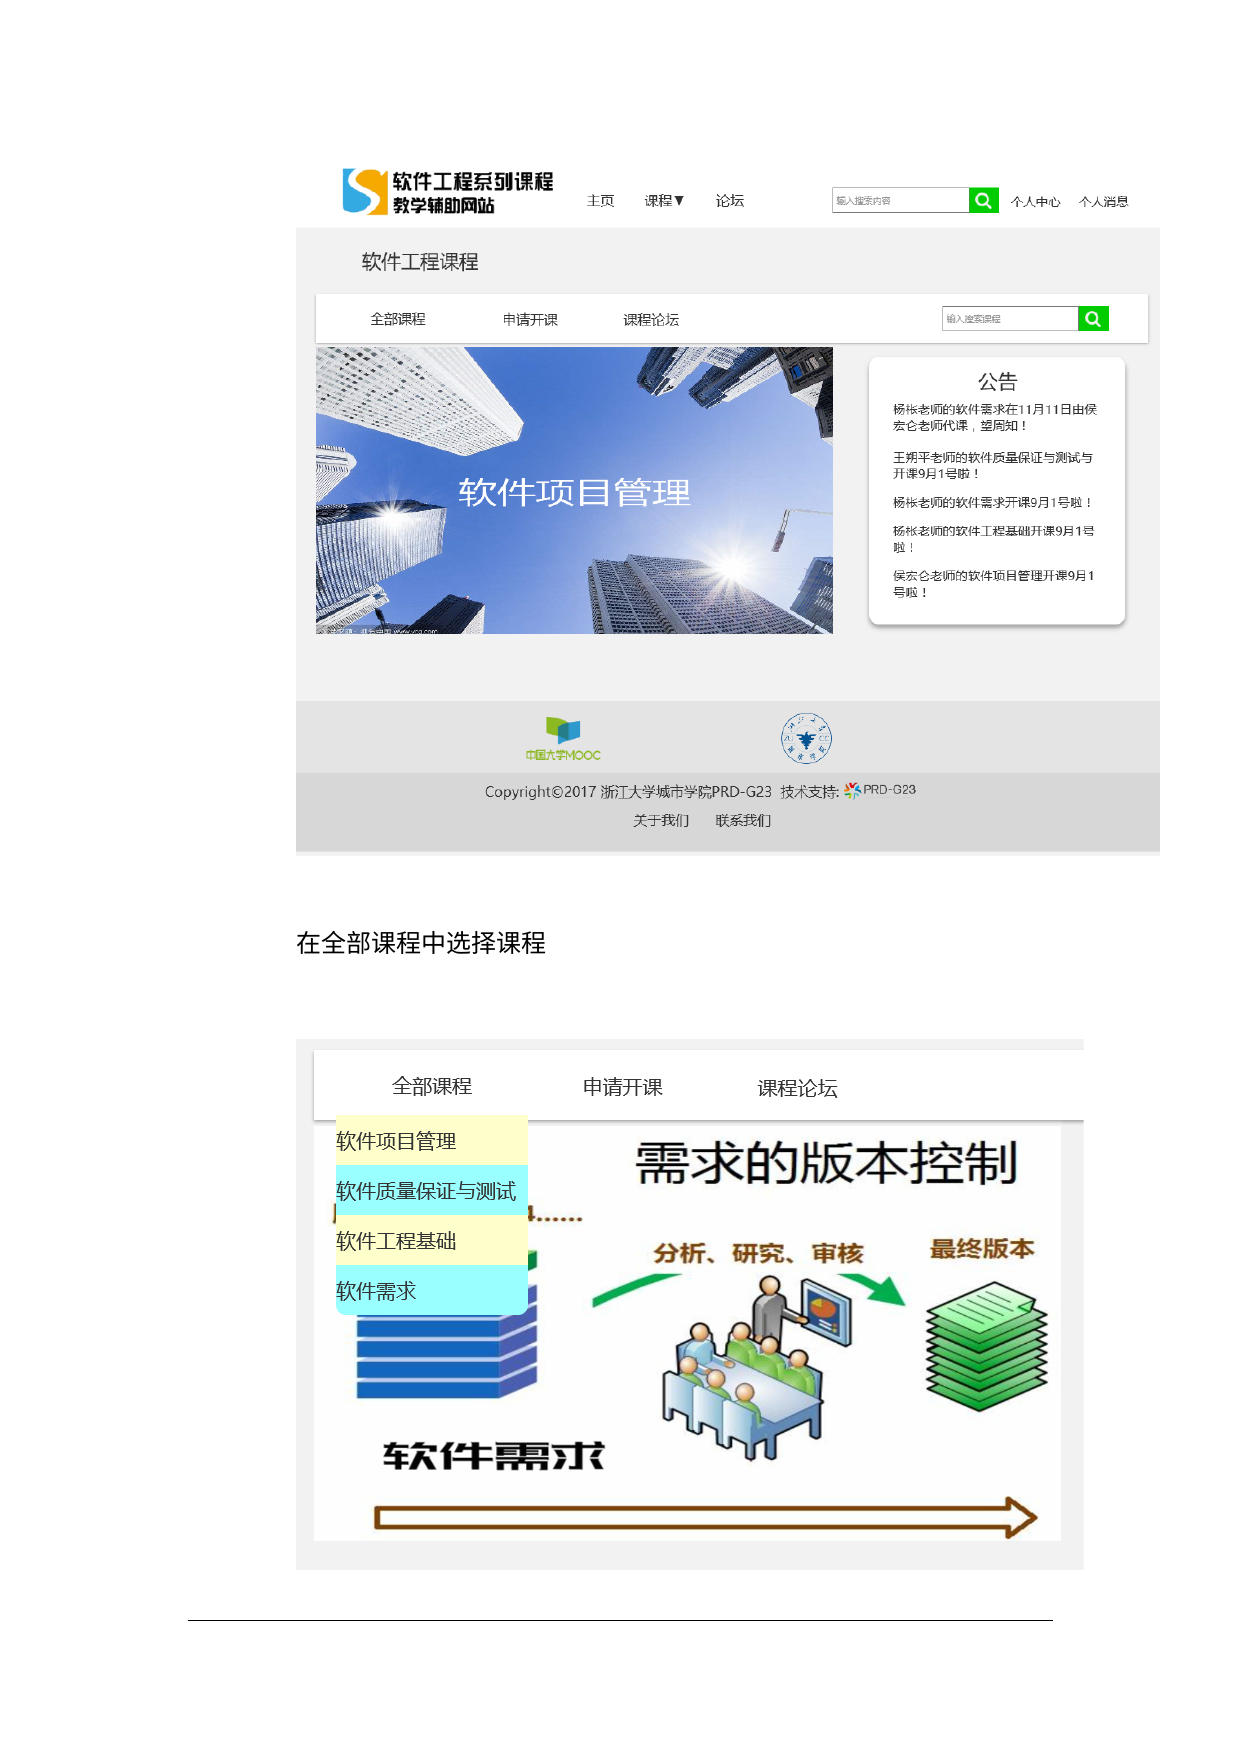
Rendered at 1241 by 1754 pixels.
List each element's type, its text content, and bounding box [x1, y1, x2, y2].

text 在全部课程中选择课程 [187, 909, 1053, 974]
picture [296, 162, 1160, 856]
picture [296, 1039, 1084, 1570]
